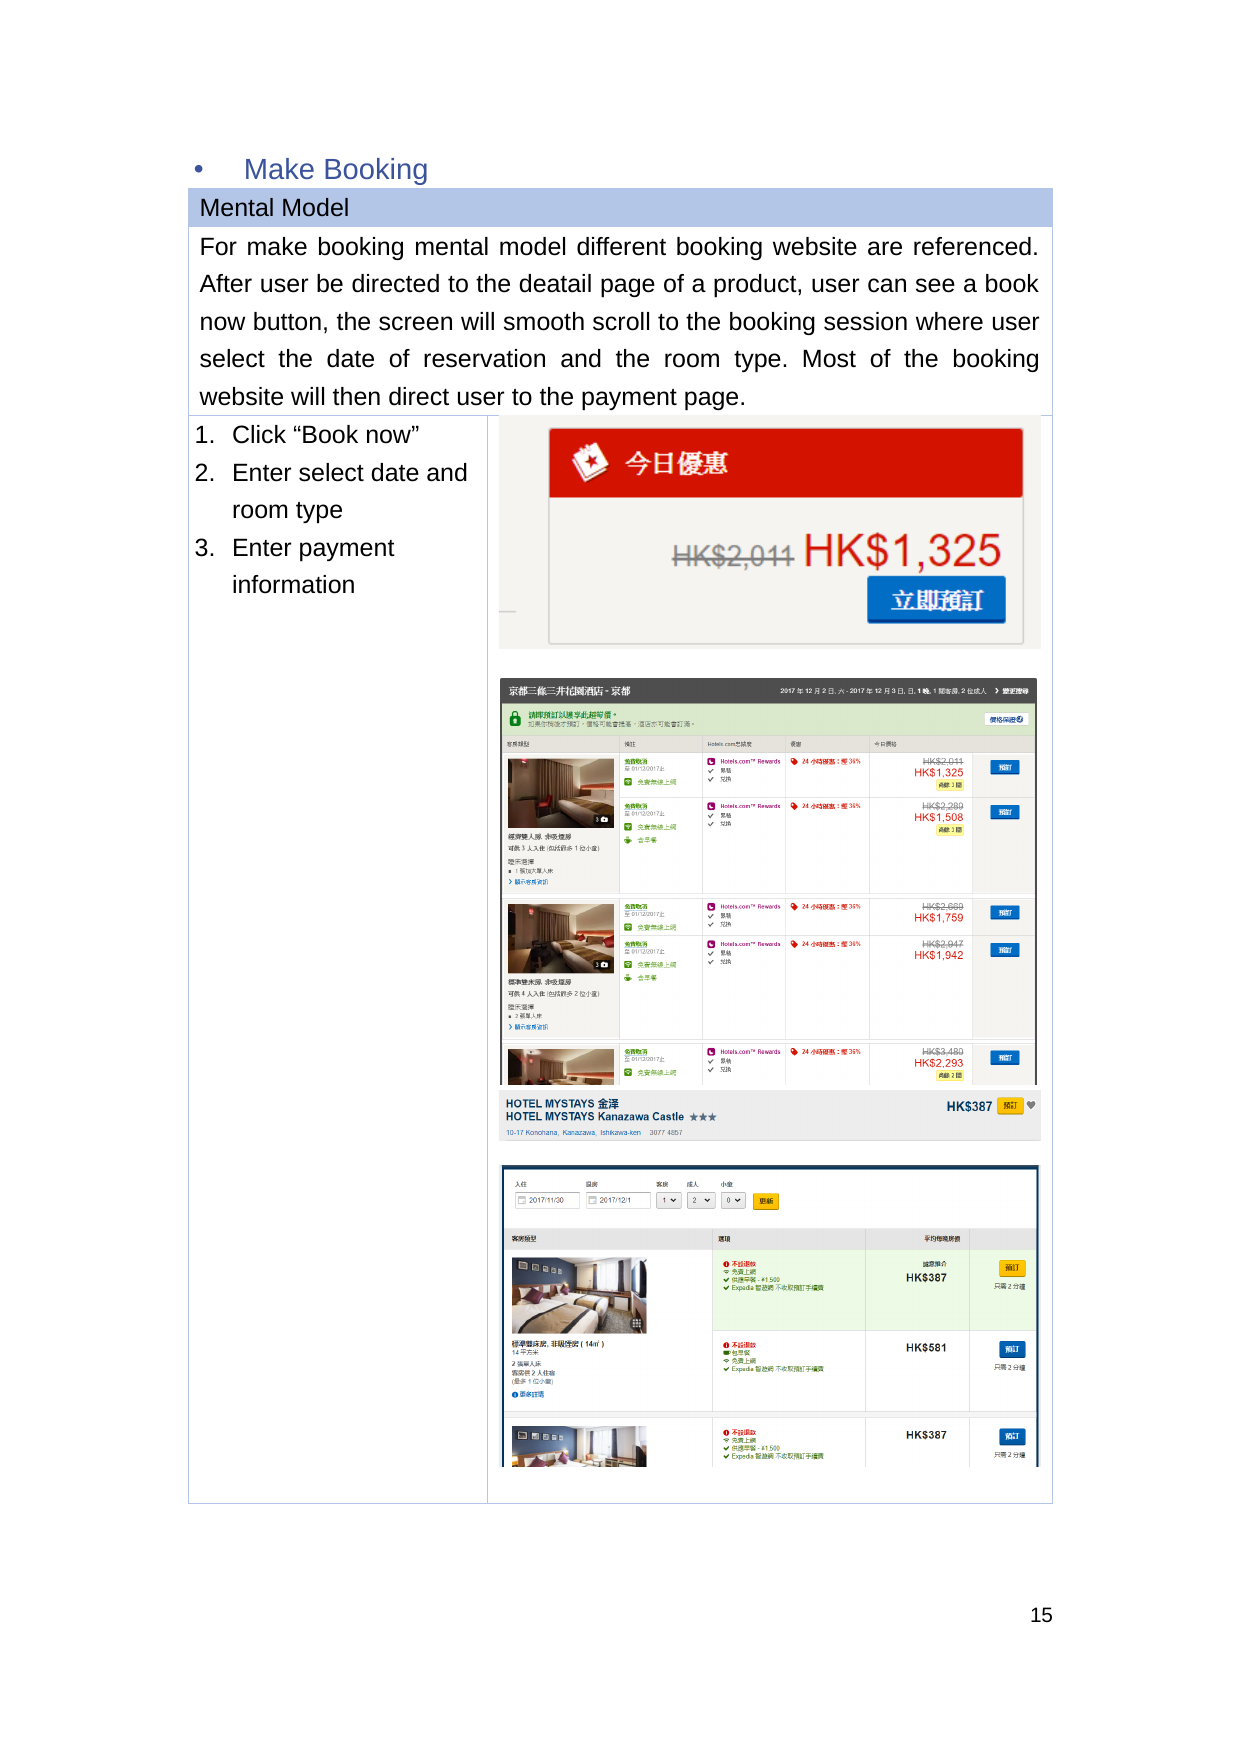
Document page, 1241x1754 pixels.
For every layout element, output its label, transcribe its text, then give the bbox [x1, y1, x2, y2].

text Make Booking [194, 150, 1053, 187]
picture [498, 1165, 1041, 1467]
picture [498, 415, 1041, 649]
table_cell [488, 416, 1052, 1503]
picture [498, 1090, 1041, 1141]
table_header Mental Model [189, 189, 487, 226]
table_header [488, 189, 1052, 226]
picture [498, 678, 1041, 1085]
table_cell Click “Book now” Enter select date and room type Enter payment information [189, 416, 487, 1503]
table_cell For make booking mental model different booking website are referenced. After user be directed to the deatail page of a product, user can see a book now button, the screen will smooth scroll to the booking session where user select the date of reservation and the room type. Most of the booking website will then direct user to the payment page. [189, 227, 1052, 414]
